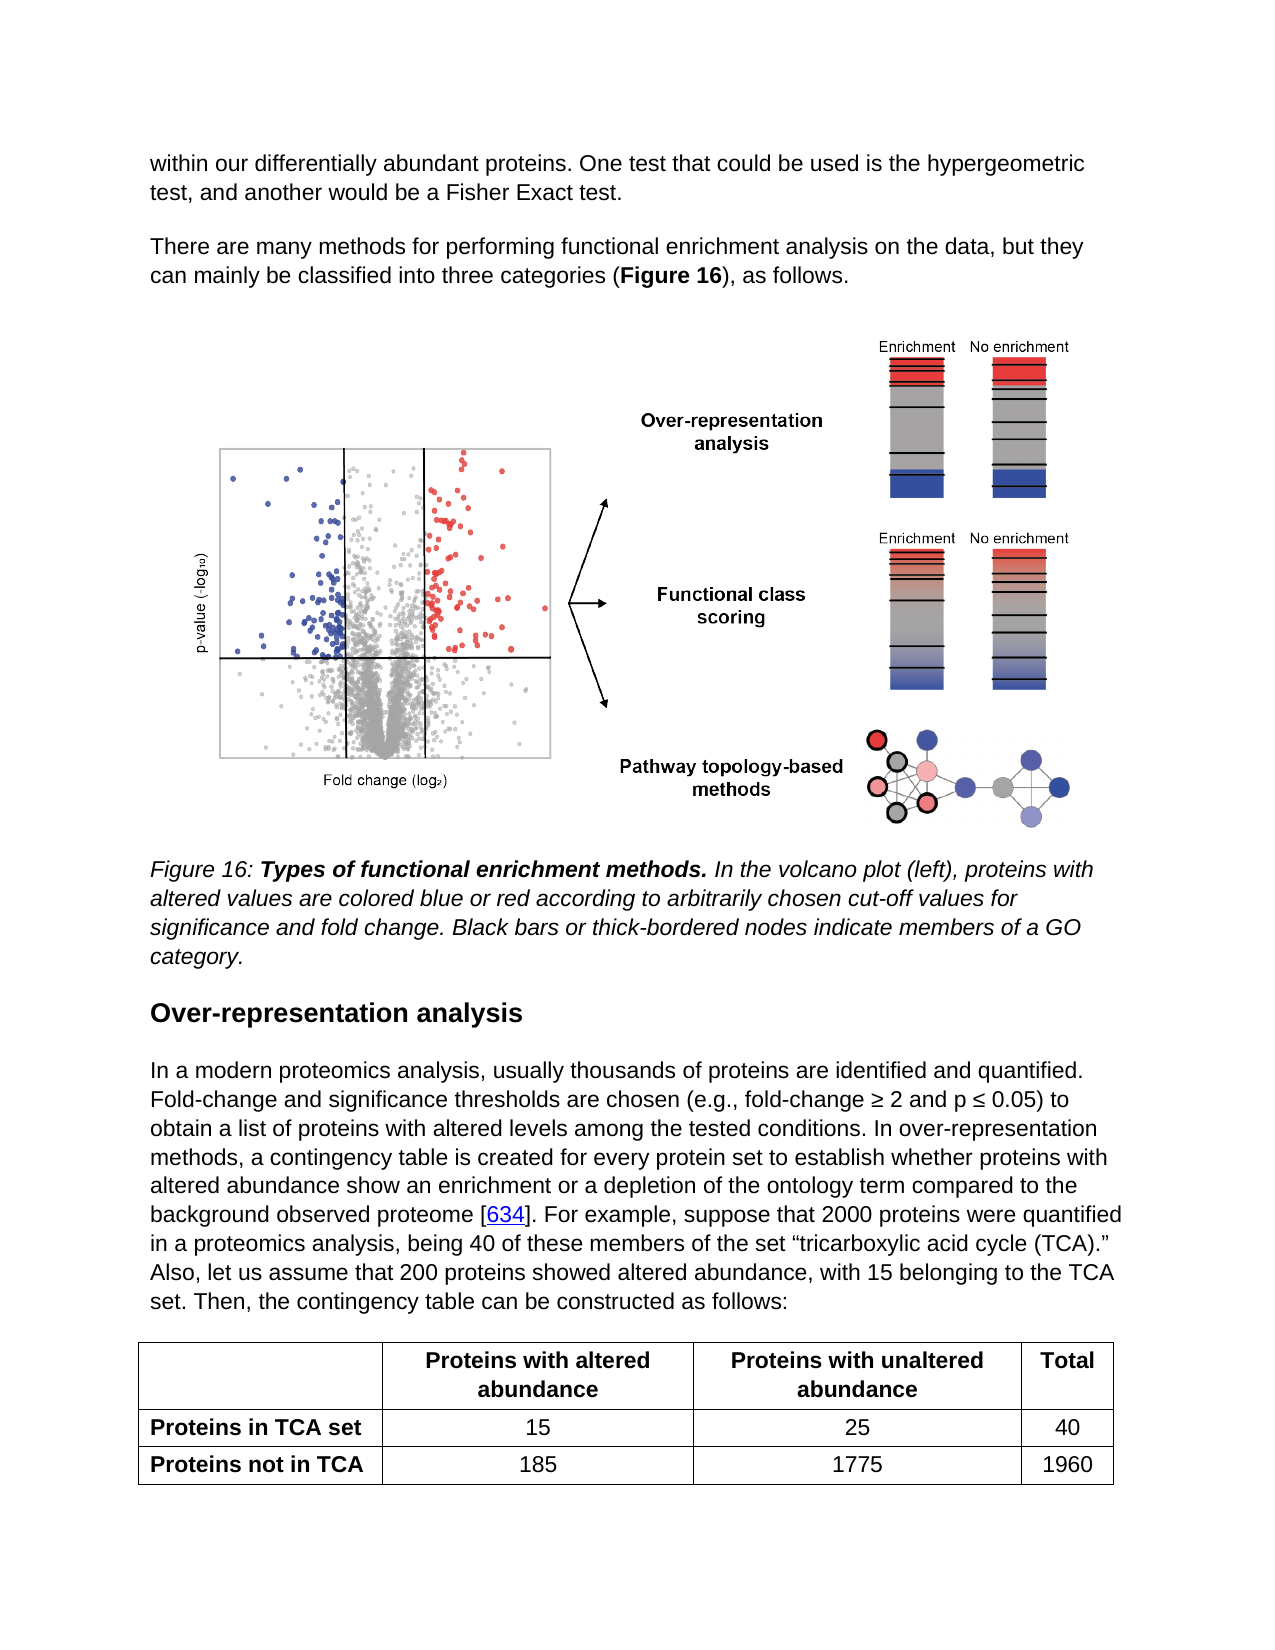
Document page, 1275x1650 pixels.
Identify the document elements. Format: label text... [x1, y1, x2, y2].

table_header [139, 1343, 382, 1409]
text There are many methods for performing functional enrichment analysis on the data, but they can mainly be classified into three categories (Figure 16), as follows. [150, 233, 1125, 288]
table_cell 25 [694, 1410, 1021, 1446]
table_cell Proteins in TCA set [139, 1410, 382, 1446]
table_header Proteins with unaltered abundance [694, 1343, 1021, 1409]
table_cell Proteins not in TCA set [139, 1447, 382, 1484]
table_cell 185 [383, 1447, 693, 1484]
picture [168, 315, 1144, 829]
table_cell 1775 [694, 1447, 1021, 1484]
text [150, 150, 1125, 205]
table_cell 15 [383, 1410, 693, 1446]
text Figure 16: Types of functional enrichment methods. In the volcano plot (left), proteins with altered values are colored blue or red according to arbitrarily chosen cut-off values for significance and fold change. Black bars or thick-bordered nodes indicate members of a GO category. [150, 856, 1125, 970]
subtitle Over-representation analysis [150, 997, 1125, 1028]
table_cell 1960 [1022, 1447, 1113, 1484]
table_header Proteins with altered abundance [383, 1343, 693, 1409]
text In a modern proteomics analysis, usually thousands of proteins are identified and quantified. Fold-change and significance thresholds are chosen (e.g., fold-change ≥ 2 and p ≤ 0.05) to obtain a list of proteins with altered levels among the tested conditions. In over-representation methods, a contingency table is created for every protein set to establish whether proteins with altered abundance show an enrichment or a depletion of the ontology term compared to the background observed proteome [634]. For example, suppose that 2000 proteins were quantified in a proteomics analysis, being 40 of these members of the set “tricarboxylic acid cycle (TCA).” Also, let us assume that 200 proteins showed altered abundance, with 15 belonging to the TCA set. Then, the contingency table can be constructed as follows: [150, 1057, 1125, 1315]
table_cell 40 [1022, 1410, 1113, 1446]
table_header Total [1022, 1343, 1113, 1409]
